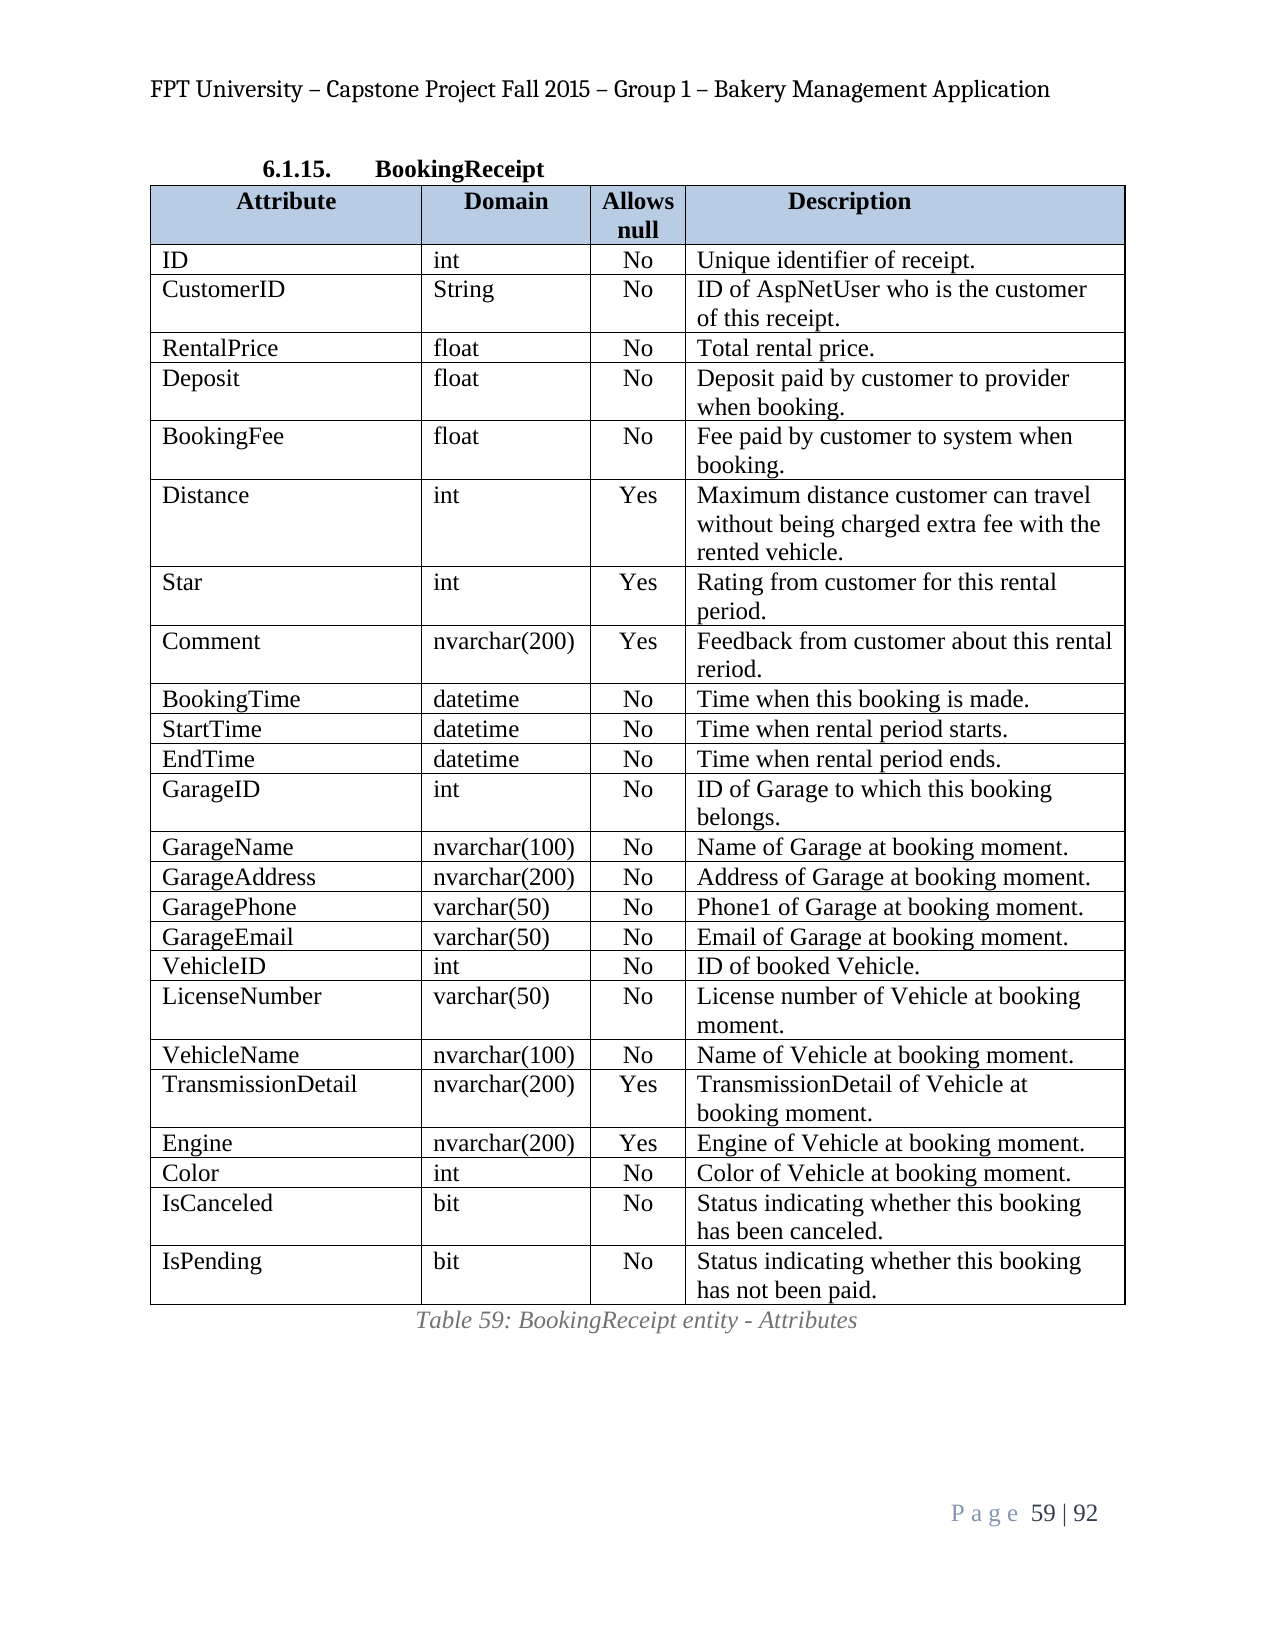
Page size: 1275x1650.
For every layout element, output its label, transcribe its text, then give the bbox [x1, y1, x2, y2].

table_cell datetime [422, 684, 590, 713]
table_cell VehicleName [151, 1040, 421, 1068]
table_header Description [686, 186, 1124, 244]
table_cell LicenseNumber [151, 981, 421, 1039]
table_cell Rating from customer for this rental period. [686, 567, 1124, 625]
table_cell int [422, 480, 590, 566]
table_cell No [591, 363, 685, 420]
table_cell Distance [151, 480, 421, 566]
table_cell TransmissionDetail of Vehicle at booking moment. [686, 1070, 1124, 1127]
table_cell nvarchar(200) [422, 1070, 590, 1127]
table_cell nvarchar(200) [422, 862, 590, 891]
table_cell varchar(50) [422, 922, 590, 950]
table_cell Time when this booking is made. [686, 684, 1124, 713]
table_cell ID [151, 245, 421, 273]
table_cell No [591, 951, 685, 980]
table_cell No [591, 862, 685, 891]
table_cell No [591, 981, 685, 1039]
table_cell GarageAddress [151, 862, 421, 891]
table_cell datetime [422, 744, 590, 773]
table_cell No [591, 714, 685, 743]
table_cell nvarchar(100) [422, 1040, 590, 1068]
table_cell Yes [591, 480, 685, 566]
table_cell No [591, 922, 685, 950]
table_cell No [591, 1040, 685, 1068]
table_cell Color of Vehicle at booking moment. [686, 1158, 1124, 1187]
table_cell No [591, 774, 685, 831]
table_cell GarageID [151, 774, 421, 831]
table_cell int [422, 567, 590, 625]
table_cell Comment [151, 626, 421, 683]
table_cell GarageEmail [151, 922, 421, 950]
table_cell Feedback from customer about this rental reriod. [686, 626, 1124, 683]
table_cell ID of booked Vehicle. [686, 951, 1124, 980]
table_cell Name of Vehicle at booking moment. [686, 1040, 1124, 1068]
table_cell IsPending [151, 1246, 421, 1304]
table_cell Yes [591, 1128, 685, 1157]
table_cell bit [422, 1188, 590, 1245]
table_header Domain [422, 186, 590, 244]
table_cell Status indicating whether this booking has not been paid. [686, 1246, 1124, 1304]
table_cell int [422, 245, 590, 273]
table_cell Address of Garage at booking moment. [686, 862, 1124, 891]
table_cell No [591, 333, 685, 362]
table_cell varchar(50) [422, 892, 590, 921]
table_cell Status indicating whether this booking has been canceled. [686, 1188, 1124, 1245]
table_cell No [591, 1246, 685, 1304]
table_cell No [591, 744, 685, 773]
table_cell Deposit paid by customer to provider when booking. [686, 363, 1124, 420]
table_cell datetime [422, 714, 590, 743]
table_cell ID of Garage to which this booking belongs. [686, 774, 1124, 831]
table_cell No [591, 1188, 685, 1245]
table_cell Yes [591, 1070, 685, 1127]
table_cell BookingFee [151, 421, 421, 479]
table_cell RentalPrice [151, 333, 421, 362]
table_cell CustomerID [151, 275, 421, 332]
table_cell nvarchar(100) [422, 832, 590, 861]
table_header Attribute [151, 186, 421, 244]
table_cell bit [422, 1246, 590, 1304]
table_cell nvarchar(200) [422, 1128, 590, 1157]
table_cell Email of Garage at booking moment. [686, 922, 1124, 950]
table_cell Phone1 of Garage at booking moment. [686, 892, 1124, 921]
table_cell No [591, 421, 685, 479]
table_cell Deposit [151, 363, 421, 420]
table_cell Total rental price. [686, 333, 1124, 362]
table_cell Yes [591, 567, 685, 625]
table_cell TransmissionDetail [151, 1070, 421, 1127]
table_cell varchar(50) [422, 981, 590, 1039]
table_cell Maximum distance customer can travel without being charged extra fee with the rented vehicle. [686, 480, 1124, 566]
table_cell License number of Vehicle at booking moment. [686, 981, 1124, 1039]
table_cell No [591, 832, 685, 861]
table_cell VehicleID [151, 951, 421, 980]
table_cell No [591, 275, 685, 332]
table_cell No [591, 1158, 685, 1187]
table_cell int [422, 1158, 590, 1187]
table_cell ID of AspNetUser who is the customer of this receipt. [686, 275, 1124, 332]
table_cell Unique identifier of receipt. [686, 245, 1124, 273]
table_cell No [591, 684, 685, 713]
table_cell String [422, 275, 590, 332]
subtitle BookingReceipt [262, 154, 1125, 183]
table_cell No [591, 892, 685, 921]
table_cell Time when rental period ends. [686, 744, 1124, 773]
table_header Allows null [591, 186, 685, 244]
table_cell Engine of Vehicle at booking moment. [686, 1128, 1124, 1157]
table_cell nvarchar(200) [422, 626, 590, 683]
table_cell Fee paid by customer to system when booking. [686, 421, 1124, 479]
table_cell float [422, 363, 590, 420]
table_cell EndTime [151, 744, 421, 773]
table_cell GarageName [151, 832, 421, 861]
table_cell Yes [591, 626, 685, 683]
table_cell Engine [151, 1128, 421, 1157]
table_cell float [422, 333, 590, 362]
table_cell No [591, 245, 685, 273]
table_cell Name of Garage at booking moment. [686, 832, 1124, 861]
table_cell IsCanceled [151, 1188, 421, 1245]
table_cell int [422, 774, 590, 831]
table_cell Color [151, 1158, 421, 1187]
table_cell Time when rental period starts. [686, 714, 1124, 743]
table_cell float [422, 421, 590, 479]
table_cell int [422, 951, 590, 980]
table_cell StartTime [151, 714, 421, 743]
table_cell BookingTime [151, 684, 421, 713]
table_cell Star [151, 567, 421, 625]
table_cell GaragePhone [151, 892, 421, 921]
